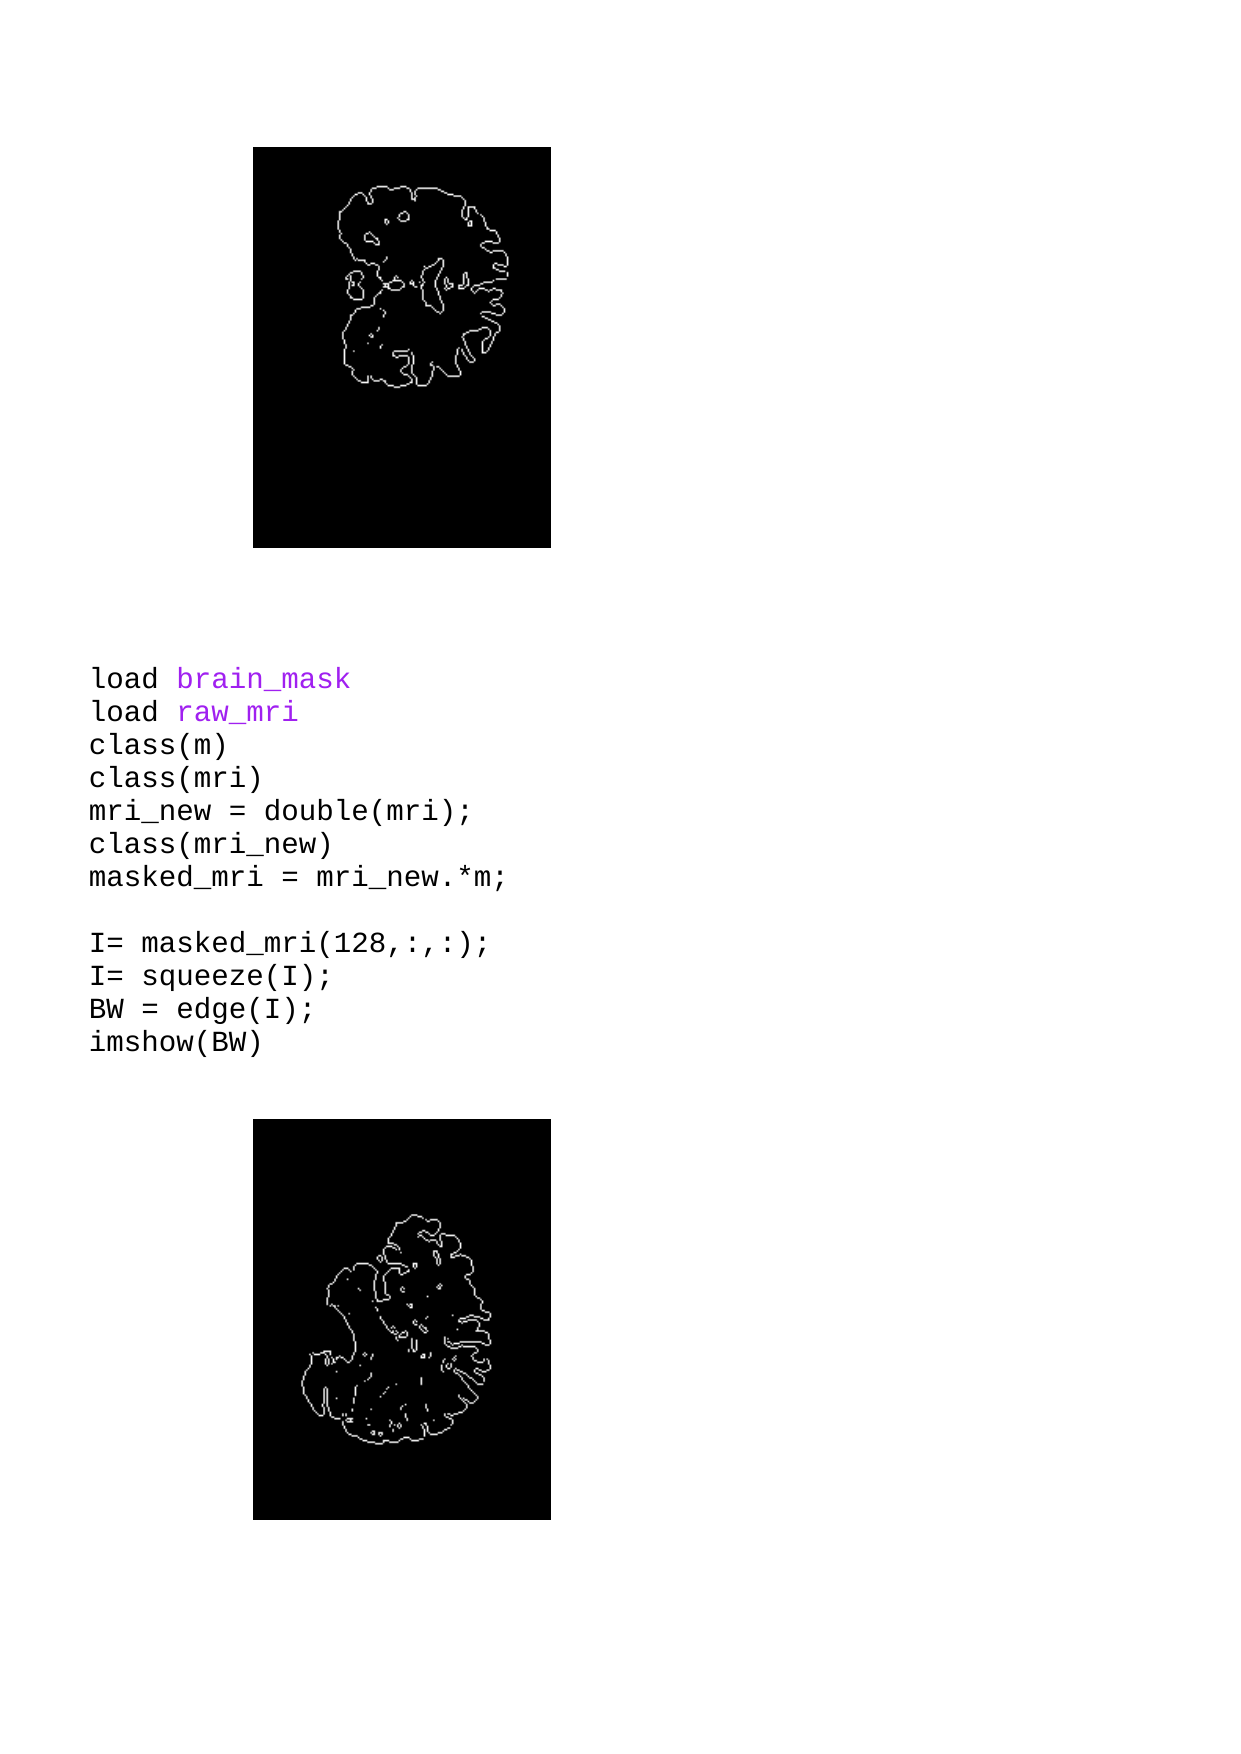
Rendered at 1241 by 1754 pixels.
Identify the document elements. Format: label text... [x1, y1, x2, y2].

text class(mri) [89, 763, 1152, 796]
text BW = edge(I); [89, 994, 1152, 1027]
text class(m) [89, 730, 1152, 763]
text I= masked_mri(128,:,:); [89, 928, 1152, 961]
text class(mri_new) [89, 829, 1152, 862]
text I= squeeze(I); [89, 961, 1152, 994]
text imshow(BW) [89, 1027, 1152, 1060]
text masked_mri = mri_new.*m; [89, 862, 1152, 895]
text load raw_mri [89, 697, 1152, 730]
text mri_new = double(mri); [89, 796, 1152, 829]
text load brain_mask [89, 664, 1152, 697]
